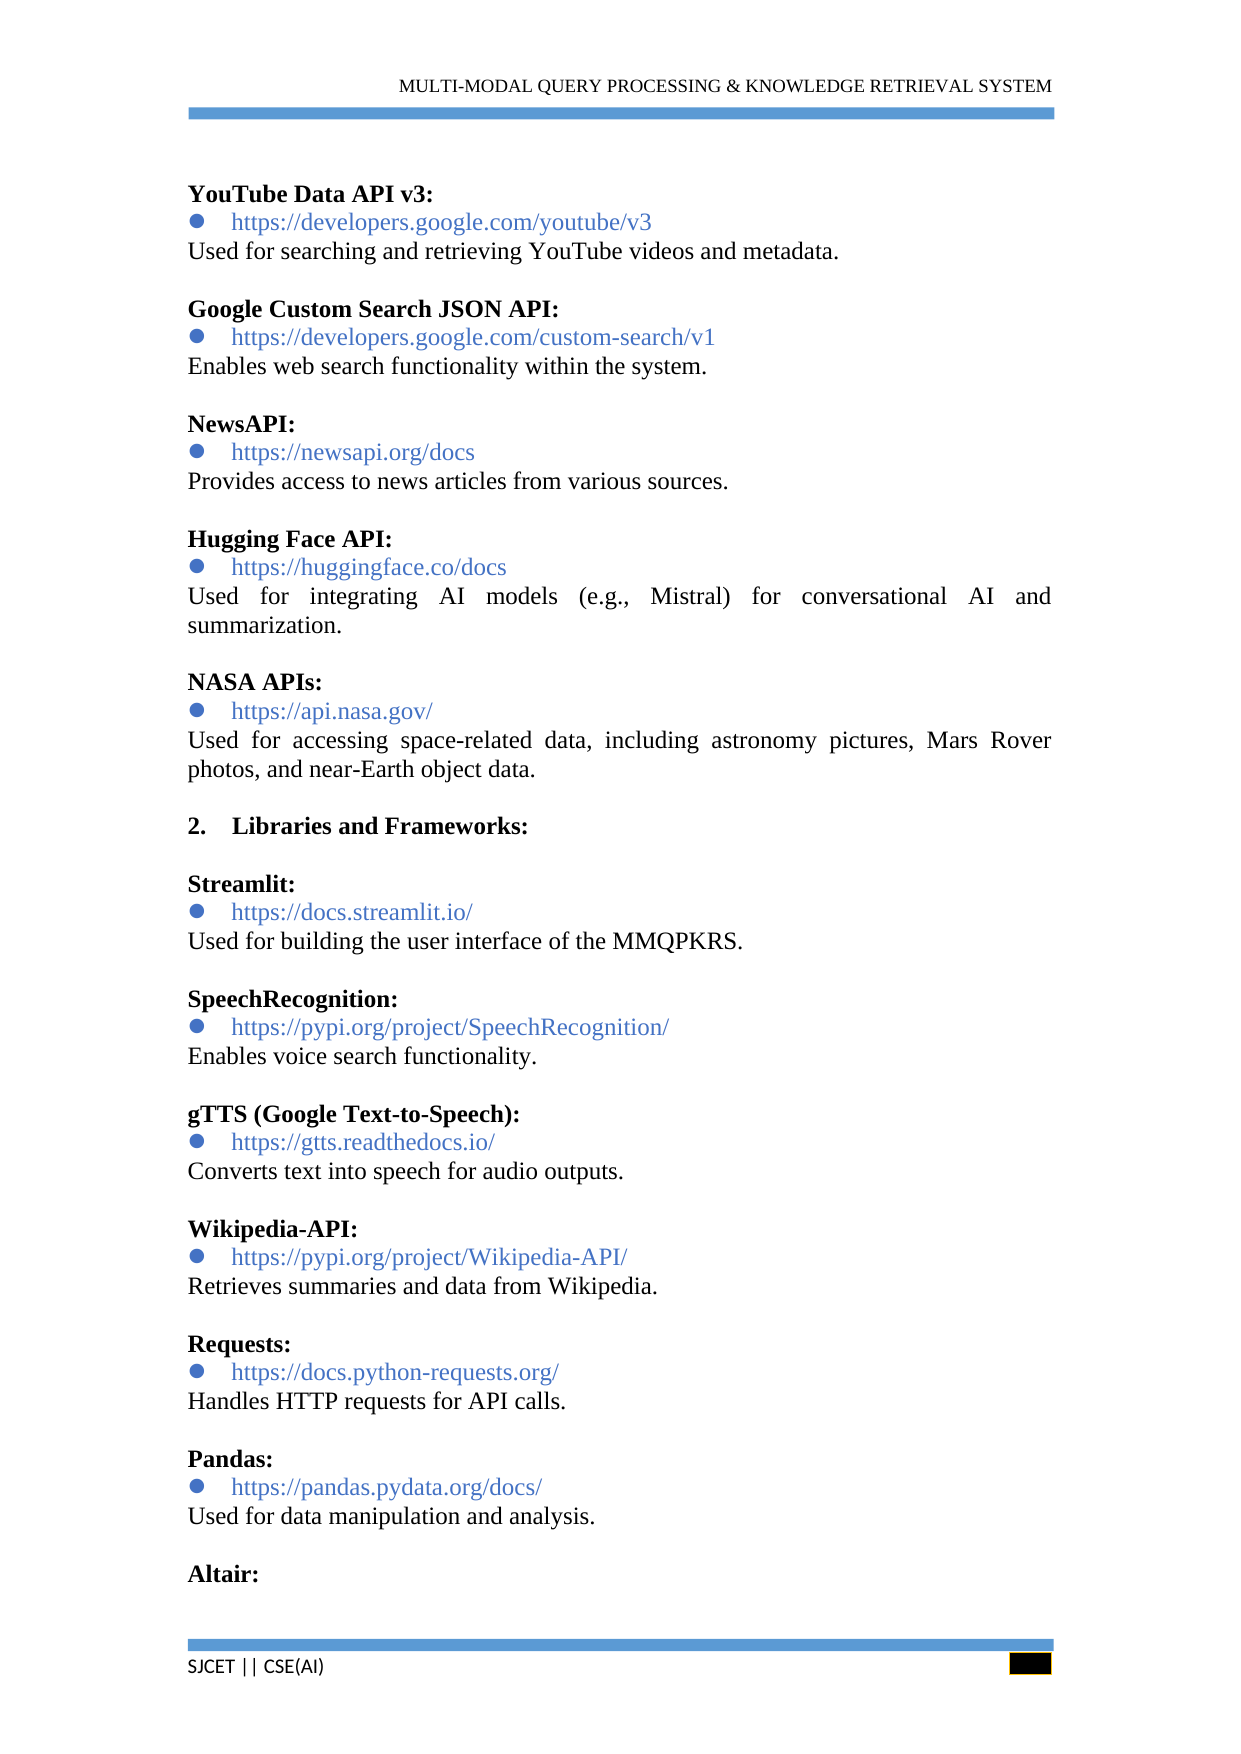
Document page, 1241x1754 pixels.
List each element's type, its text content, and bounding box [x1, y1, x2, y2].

list YouTube Data API v3: [187, 179, 1053, 207]
list Wikipedia-API: [187, 1214, 1053, 1242]
list Streamlit: [187, 869, 1053, 897]
list Altair: [187, 1559, 1053, 1587]
list https://huggingface.co/docs [187, 552, 1053, 581]
list Retrieves summaries and data from Wikipedia. [187, 1271, 1053, 1300]
list https://pandas.pydata.org/docs/ [187, 1472, 1053, 1501]
list https://gtts.readthedocs.io/ [187, 1127, 1053, 1156]
list SpeechRecognition: [187, 984, 1053, 1012]
list Converts text into speech for audio outputs. [187, 1156, 1053, 1185]
list Used for searching and retrieving YouTube videos and metadata. [187, 236, 1053, 265]
list NASA APIs: [187, 667, 1053, 696]
list https://developers.google.com/youtube/v3 [187, 207, 1053, 236]
list https://newsapi.org/docs [187, 437, 1053, 466]
list gTTS (Google Text-to-Speech): [187, 1099, 1053, 1127]
list Enables voice search functionality. [187, 1041, 1053, 1070]
list Requests: [187, 1329, 1053, 1357]
list Google Custom Search JSON API: [187, 294, 1053, 322]
list Pandas: [187, 1444, 1053, 1472]
list Used for integrating AI models (e.g., Mistral) for conversational AI and summarization. [187, 581, 1053, 639]
list https://pypi.org/project/SpeechRecognition/ [187, 1012, 1053, 1041]
list Used for data manipulation and analysis. [187, 1501, 1053, 1530]
list Used for accessing space-related data, including astronomy pictures, Mars Rover photos, and near-Earth object data. [187, 725, 1053, 782]
list https://docs.streamlit.io/ [187, 897, 1053, 926]
list https://docs.python-requests.org/ [187, 1357, 1053, 1386]
list Hugging Face API: [187, 524, 1053, 552]
list Libraries and Frameworks: [187, 811, 1053, 840]
list NewsAPI: [187, 409, 1053, 437]
list Provides access to news articles from various sources. [187, 466, 1053, 495]
list Handles HTTP requests for API calls. [187, 1386, 1053, 1415]
list https://api.nasa.gov/ [187, 696, 1053, 725]
list Enables web search functionality within the system. [187, 351, 1053, 380]
list https://pypi.org/project/Wikipedia-API/ [187, 1242, 1053, 1271]
list Used for building the user interface of the MMQPKRS. [187, 926, 1053, 955]
list https://developers.google.com/custom-search/v1 [187, 322, 1053, 351]
